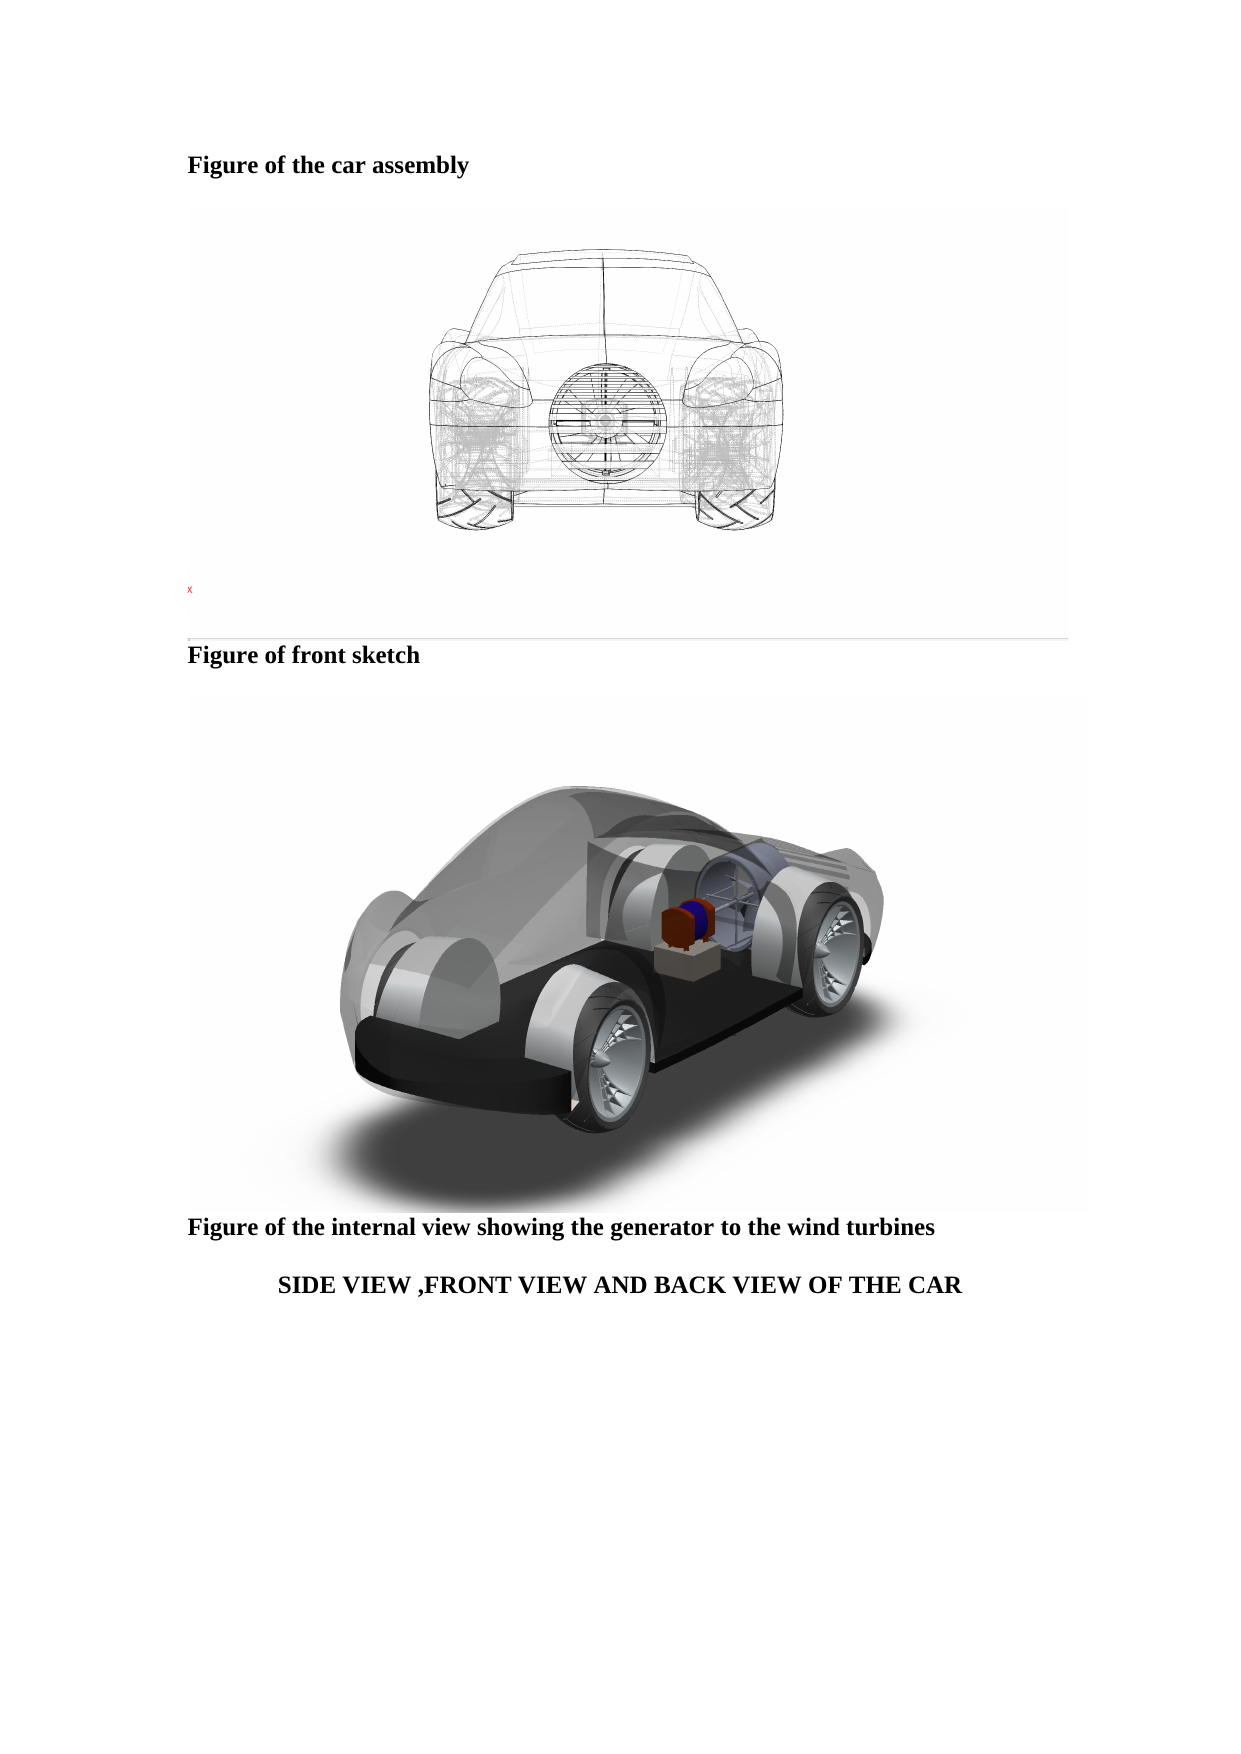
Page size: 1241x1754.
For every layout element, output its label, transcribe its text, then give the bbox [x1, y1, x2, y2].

text Figure of front sketch [187, 641, 1053, 669]
picture [187, 697, 1091, 1213]
text Figure of the internal view showing the generator to the wind turbines [187, 1213, 1053, 1241]
text Figure of the car assembly [187, 150, 1053, 179]
text SIDE VIEW ,FRONT VIEW AND BACK VIEW OF THE CAR [187, 1270, 1053, 1299]
picture [187, 207, 1069, 641]
